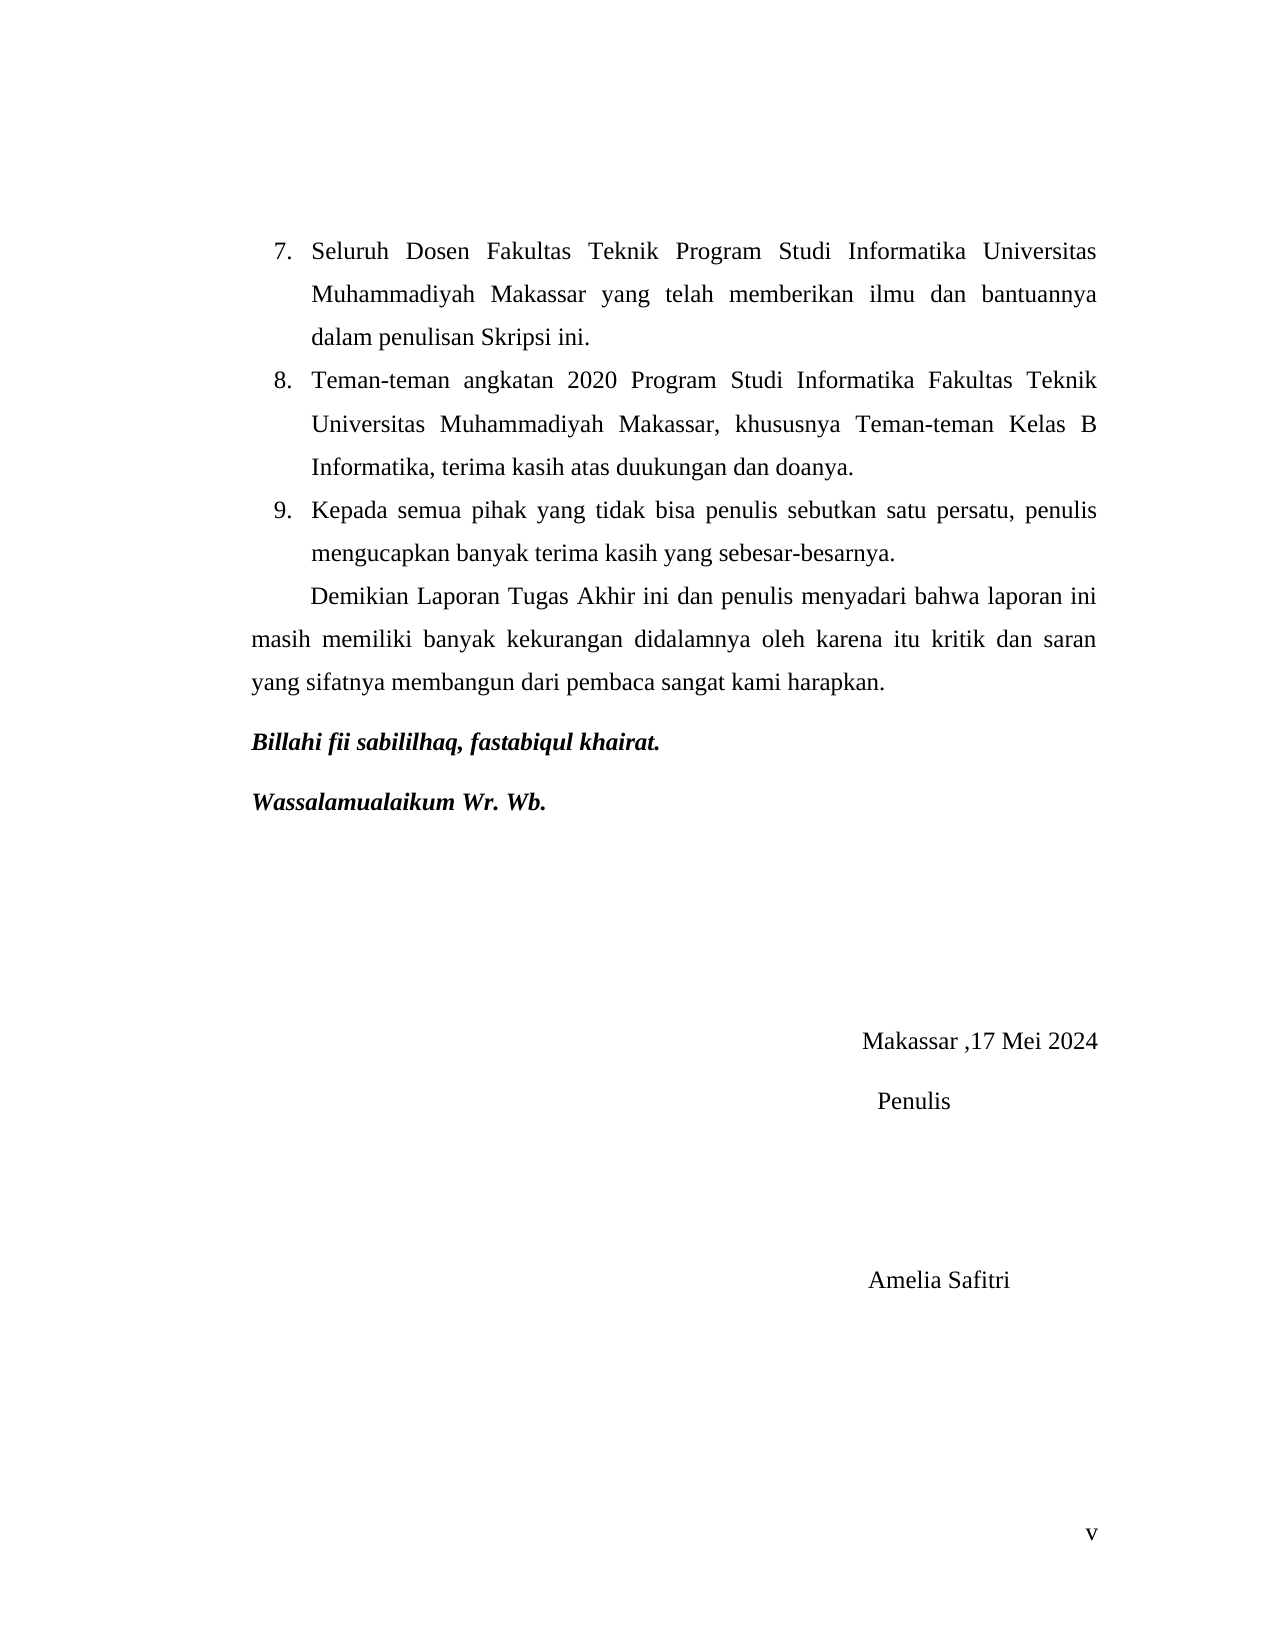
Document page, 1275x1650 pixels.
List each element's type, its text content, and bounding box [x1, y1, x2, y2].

text Wassalamualaikum Wr. Wb. [251, 787, 1098, 816]
list Seluruh Dosen Fakultas Teknik Program Studi Informatika Universitas Muhammadiyah Makassar yang telah memberikan ilmu dan bantuannya dalam penulisan Skripsi ini. [274, 236, 1098, 351]
list Kepada semua pihak yang tidak bisa penulis sebutkan satu persatu, penulis mengucapkan banyak terima kasih yang sebesar-besarnya. [274, 495, 1098, 567]
text Amelia Safitri [236, 1265, 1098, 1294]
list Demikian Laporan Tugas Akhir ini dan penulis menyadari bahwa laporan ini masih memiliki banyak kekurangan didalamnya oleh karena itu kritik dan saran yang sifatnya membangun dari pembaca sangat kami harapkan. [251, 581, 1098, 696]
text Makassar ,17 Mei 2024 [236, 1026, 1098, 1055]
text Billahi fii sabililhaq, fastabiqul khairat. [251, 727, 1098, 756]
text Penulis [236, 1086, 1098, 1115]
list Teman-teman angkatan 2020 Program Studi Informatika Fakultas Teknik Universitas Muhammadiyah Makassar, khususnya Teman-teman Kelas B Informatika, terima kasih atas duukungan dan doanya. [274, 366, 1098, 481]
